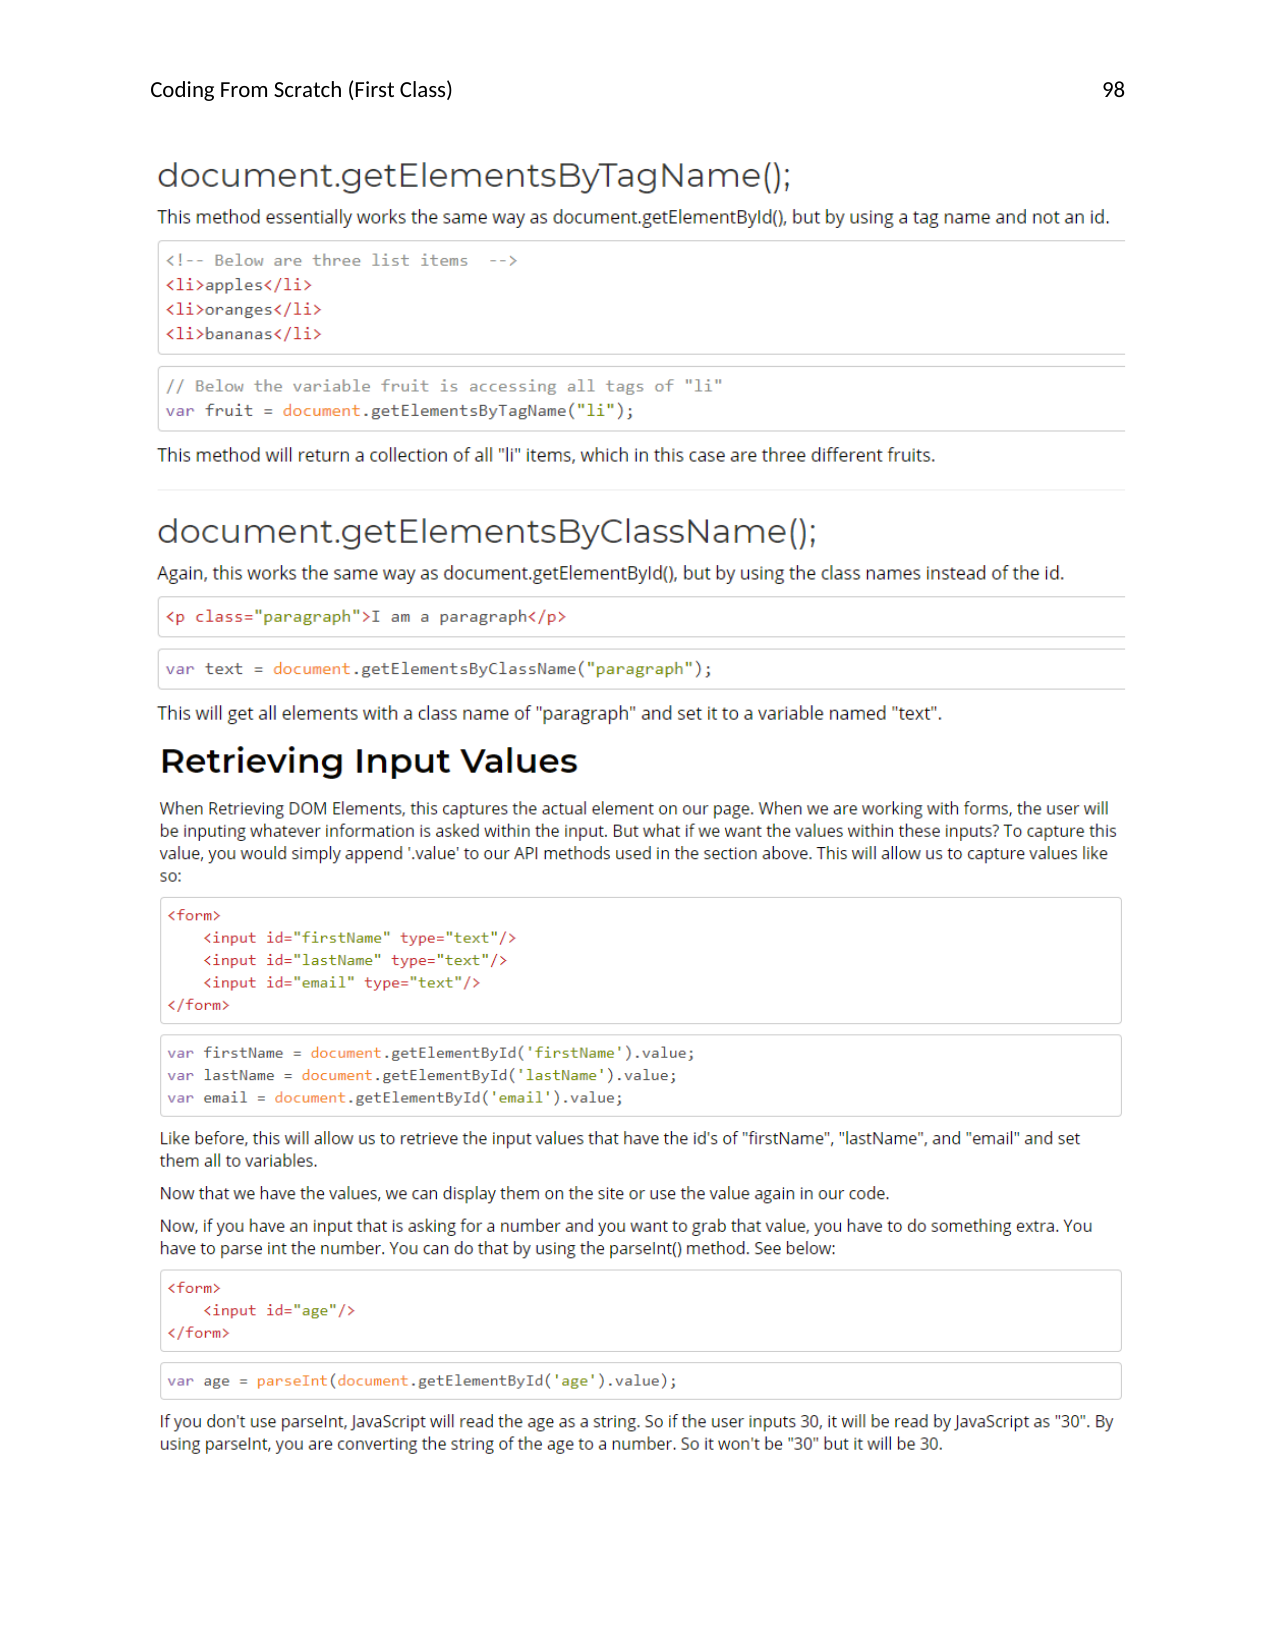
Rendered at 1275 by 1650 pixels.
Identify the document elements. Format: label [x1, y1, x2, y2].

picture [150, 150, 1125, 732]
picture [150, 734, 1125, 1466]
